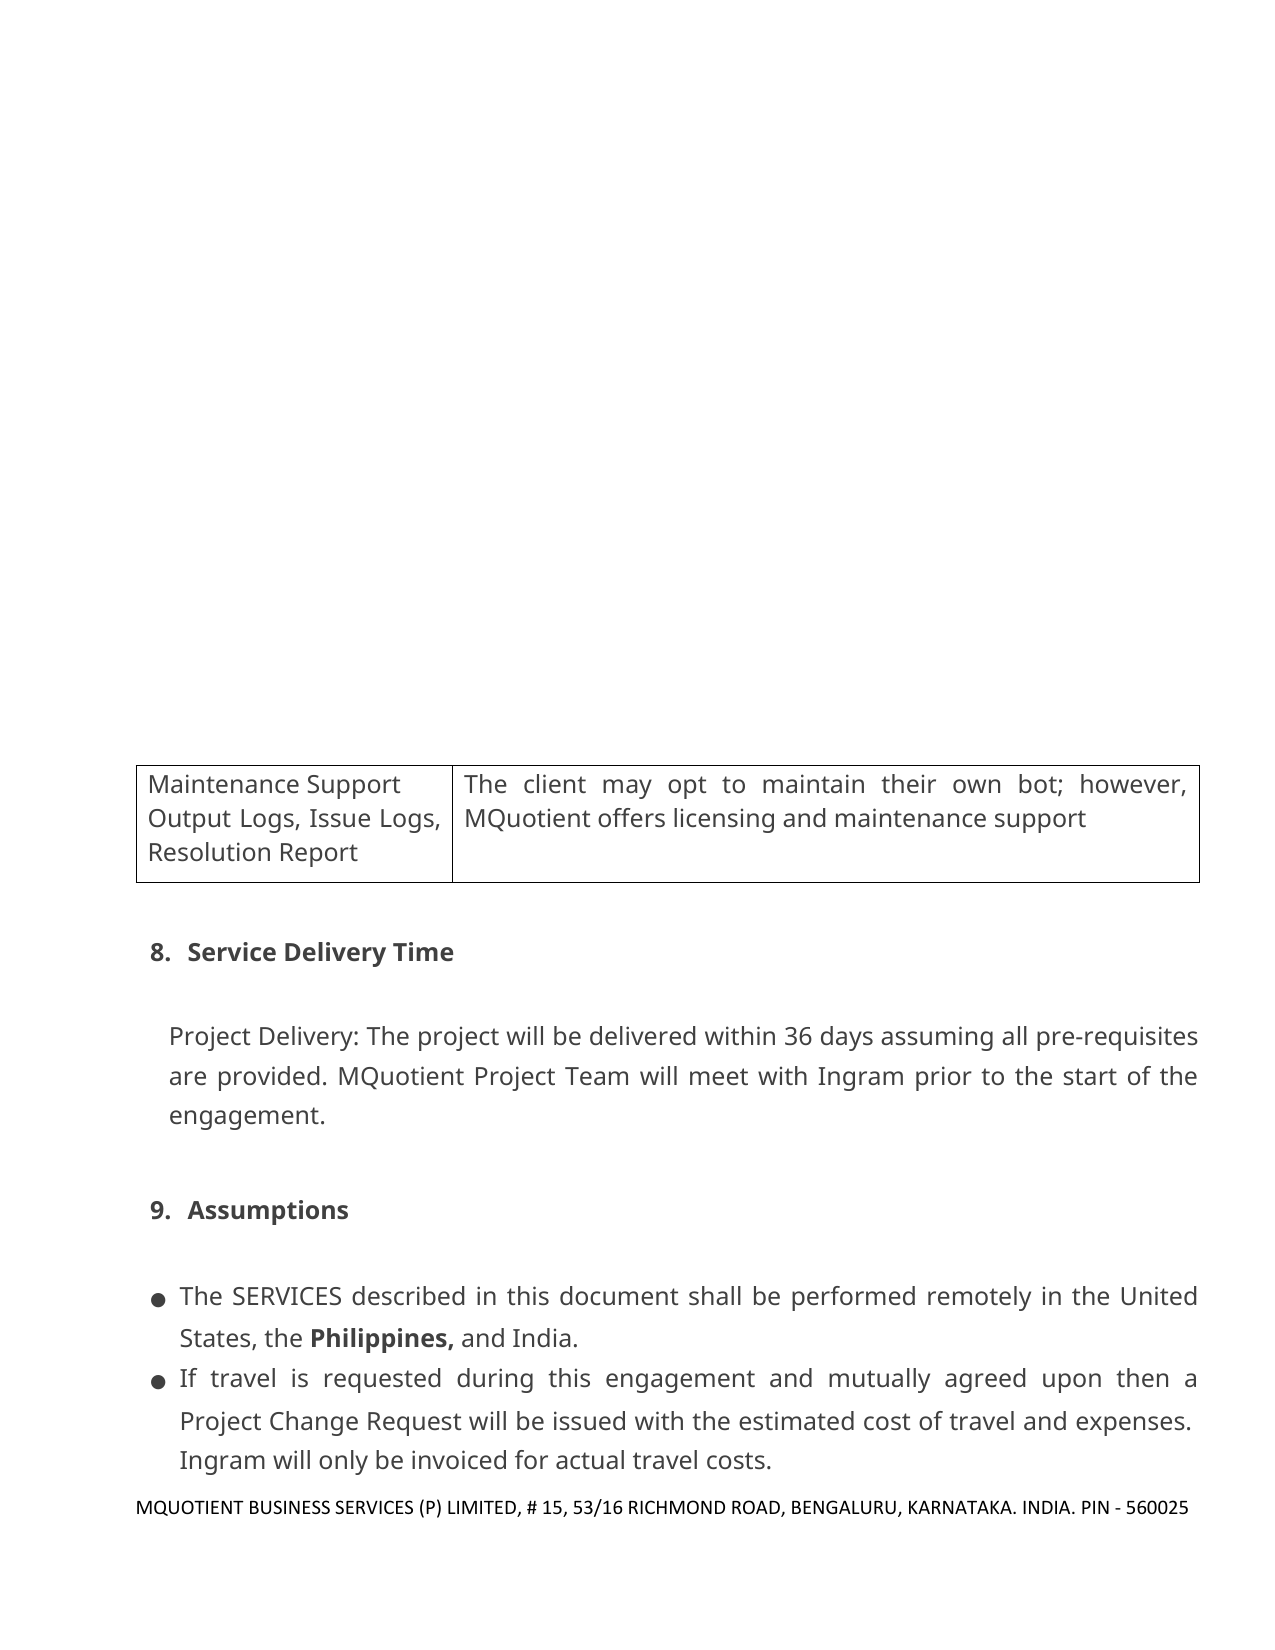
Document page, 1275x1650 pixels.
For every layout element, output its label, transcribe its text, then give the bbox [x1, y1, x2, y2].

list The SERVICES described in this document shall be performed remotely in the United States, the Philippines, and India. [150, 1277, 1200, 1355]
text Project Delivery: The project will be delivered within 36 days assuming all pre-requisites are provided. MQuotient Project Team will meet with Ingram prior to the start of the engagement. [169, 1019, 1200, 1131]
table_cell The client may opt to maintain their own bot; however, MQuotient offers licensing and maintenance support [453, 766, 1199, 882]
subtitle Assumptions [150, 1192, 1200, 1226]
table_cell Maintenance Support Output Logs, Issue Logs, Resolution Report [137, 766, 452, 882]
list If travel is requested during this engagement and mutually agreed upon then a Project Change Request will be issued with the estimated cost of travel and expenses. Ingram will only be invoiced for actual travel costs. [150, 1360, 1200, 1477]
subtitle Service Delivery Time [150, 934, 1200, 968]
